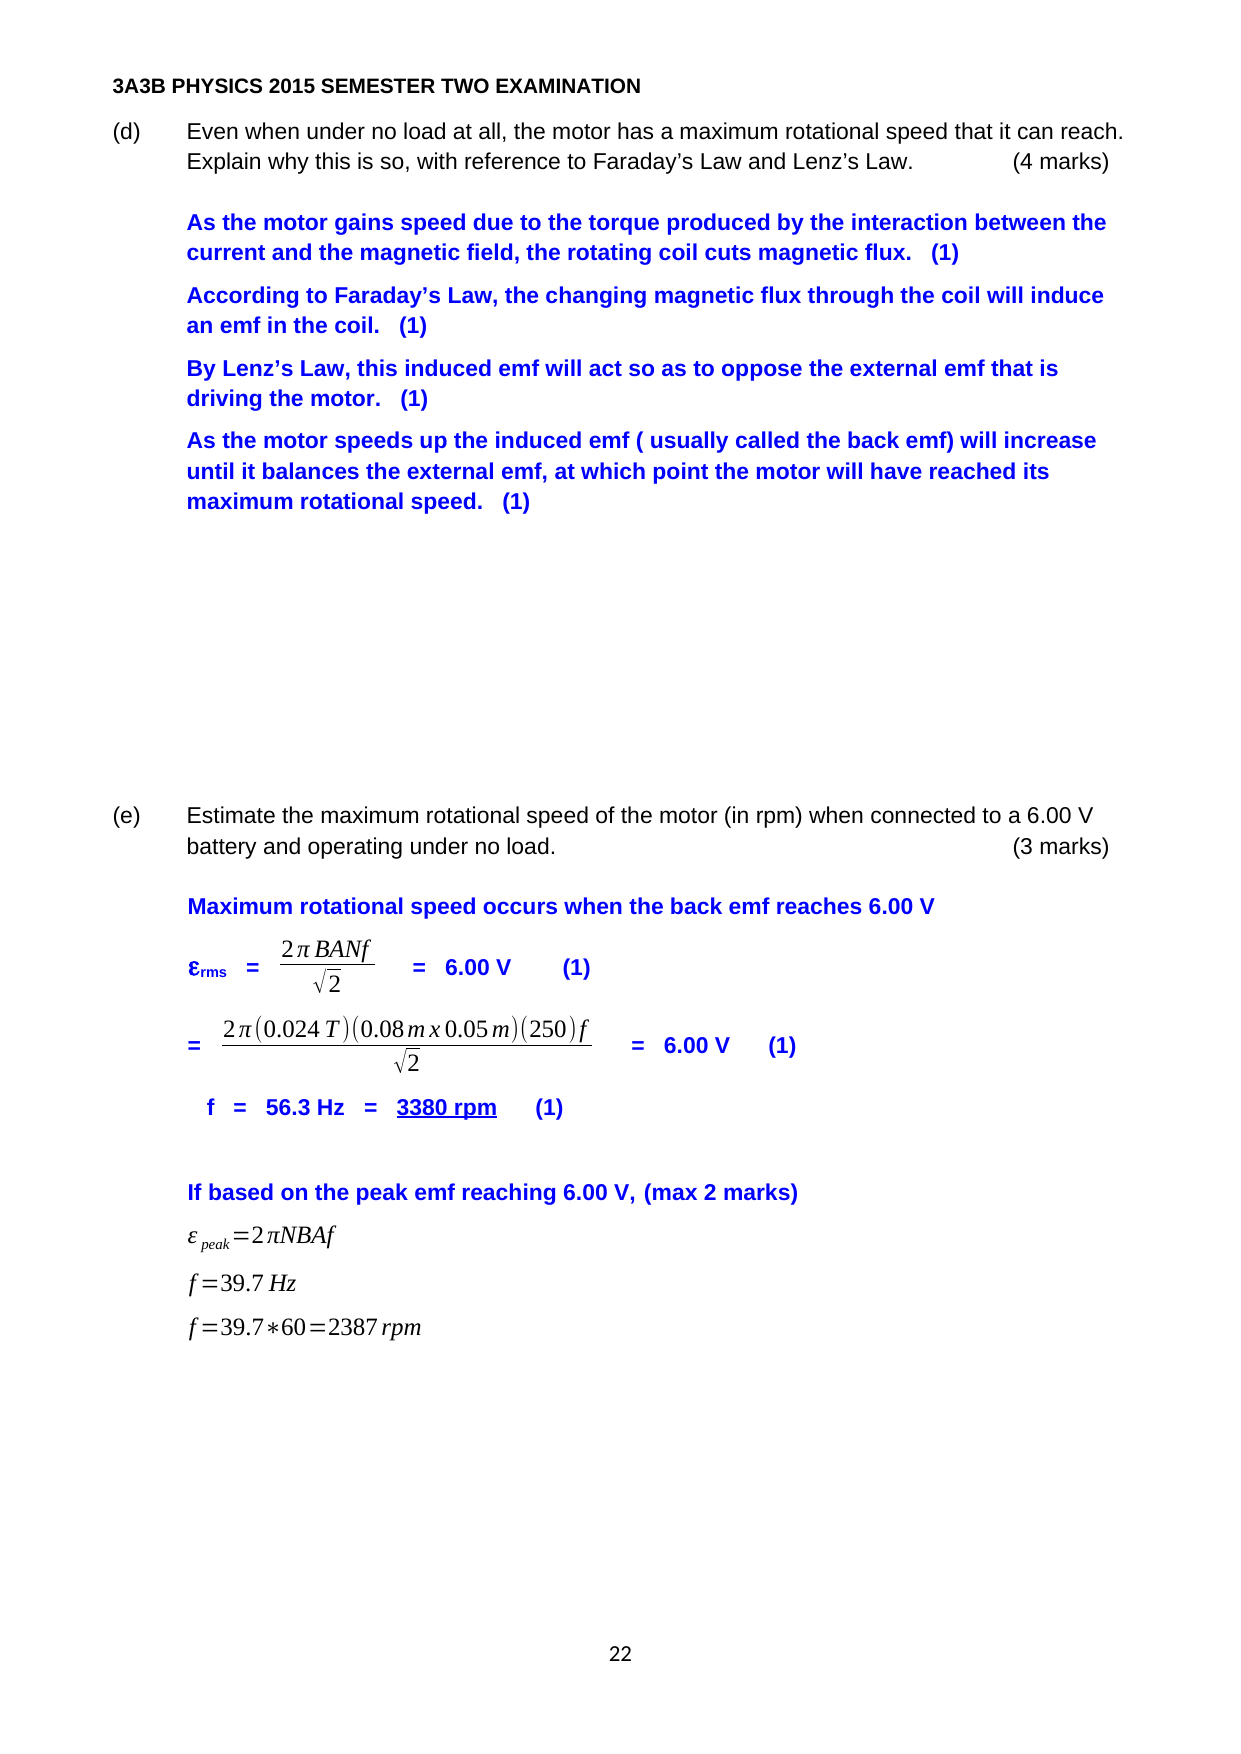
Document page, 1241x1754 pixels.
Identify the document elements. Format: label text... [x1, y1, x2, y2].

text rms = = 6.00 V (1) [112, 936, 1128, 997]
text (d) Even when under no load at all, the motor has a maximum rotational speed that it can reach. Explain why this is so, with reference to Faraday’s Law and Lenz’s Law. (4 marks) [112, 118, 1128, 175]
text As the motor gains speed due to the torque produced by the interaction between the current and the magnetic field, the rotating coil cuts magnetic flux. (1) [112, 209, 1128, 265]
text = = 6.00 V (1) [112, 1014, 1128, 1077]
text f = 56.3 Hz = 3380 rpm (1) [112, 1093, 1128, 1120]
text (e) Estimate the maximum rotational speed of the motor (in rpm) when connected to a 6.00 V battery and operating under no load. (3 marks) [112, 802, 1128, 859]
text By Lenz’s Law, this induced emf will act so as to oppose the external emf that is driving the motor. (1) [112, 354, 1128, 411]
text If based on the peak emf reaching 6.00 V, (max 2 marks) [112, 1179, 1128, 1205]
text As the motor speeds up the induced emf ( usually called the back emf) will increase until it balances the external emf, at which point the motor will have reached its maximum rotational speed. (1) [112, 427, 1128, 514]
text According to Faraday’s Law, the changing magnetic flux through the coil will induce an emf in the coil. (1) [112, 282, 1128, 338]
text Maximum rotational speed occurs when the back emf reaches 6.00 V [112, 893, 1128, 919]
